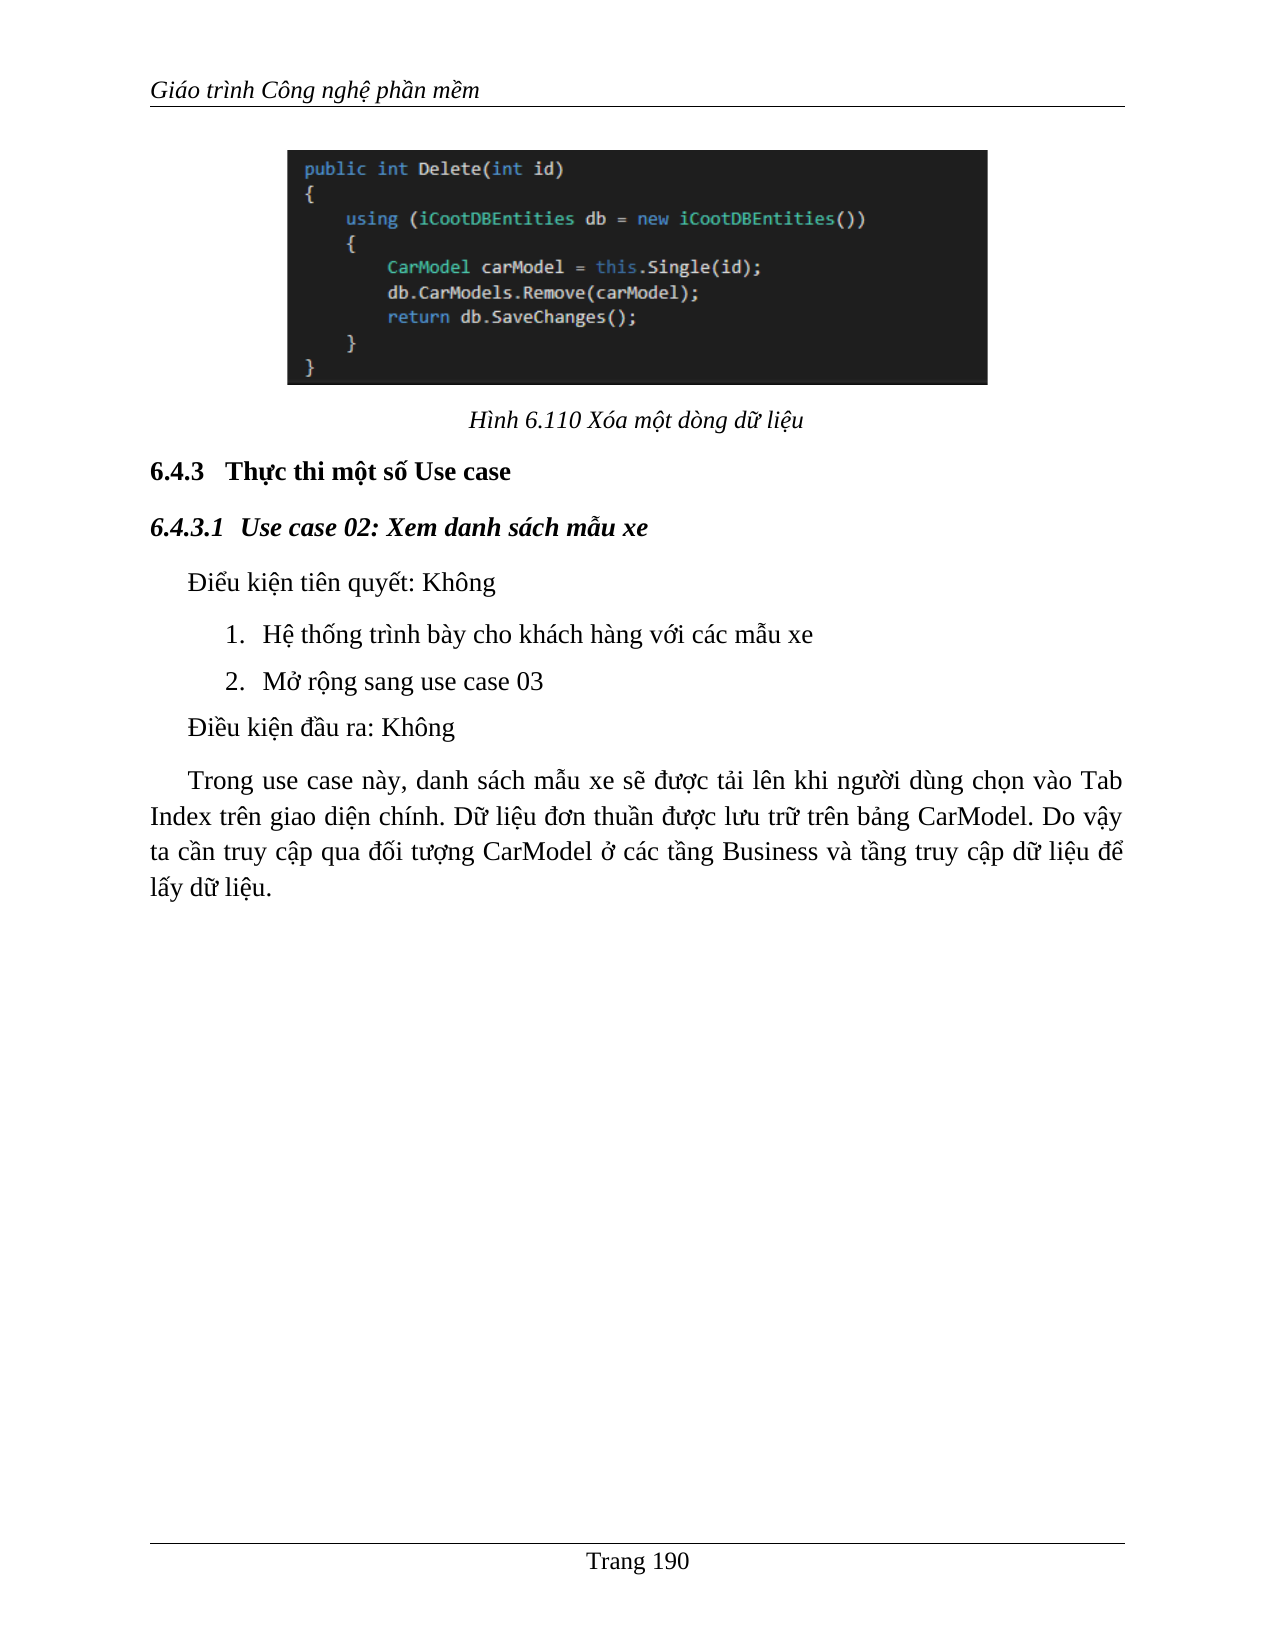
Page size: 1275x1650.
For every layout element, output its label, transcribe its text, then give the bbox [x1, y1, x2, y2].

list Mở rộng sang use case 03 [225, 665, 1125, 696]
picture [287, 150, 988, 385]
text Trong use case này, danh sách mẫu xe sẽ được tải lên khi người dùng chọn vào Tab Index trên giao diện chính. Dữ liệu đơn thuần được lưu trữ trên bảng CarModel. Do vậy ta cần truy cập qua đối tượng CarModel ở các tầng Business và tầng truy cập dữ liệu để lấy dữ liệu. [150, 764, 1125, 902]
subtitle Use case 02: Xem danh sách mẫu xe [150, 511, 1125, 542]
text Điểu kiện tiên quyết: Không [150, 566, 1125, 597]
subtitle Thực thi một số Use case [150, 455, 1125, 486]
text Điều kiện đầu ra: Không [150, 711, 1125, 743]
list Hệ thống trình bày cho khách hàng với các mẫu xe [225, 618, 1125, 649]
